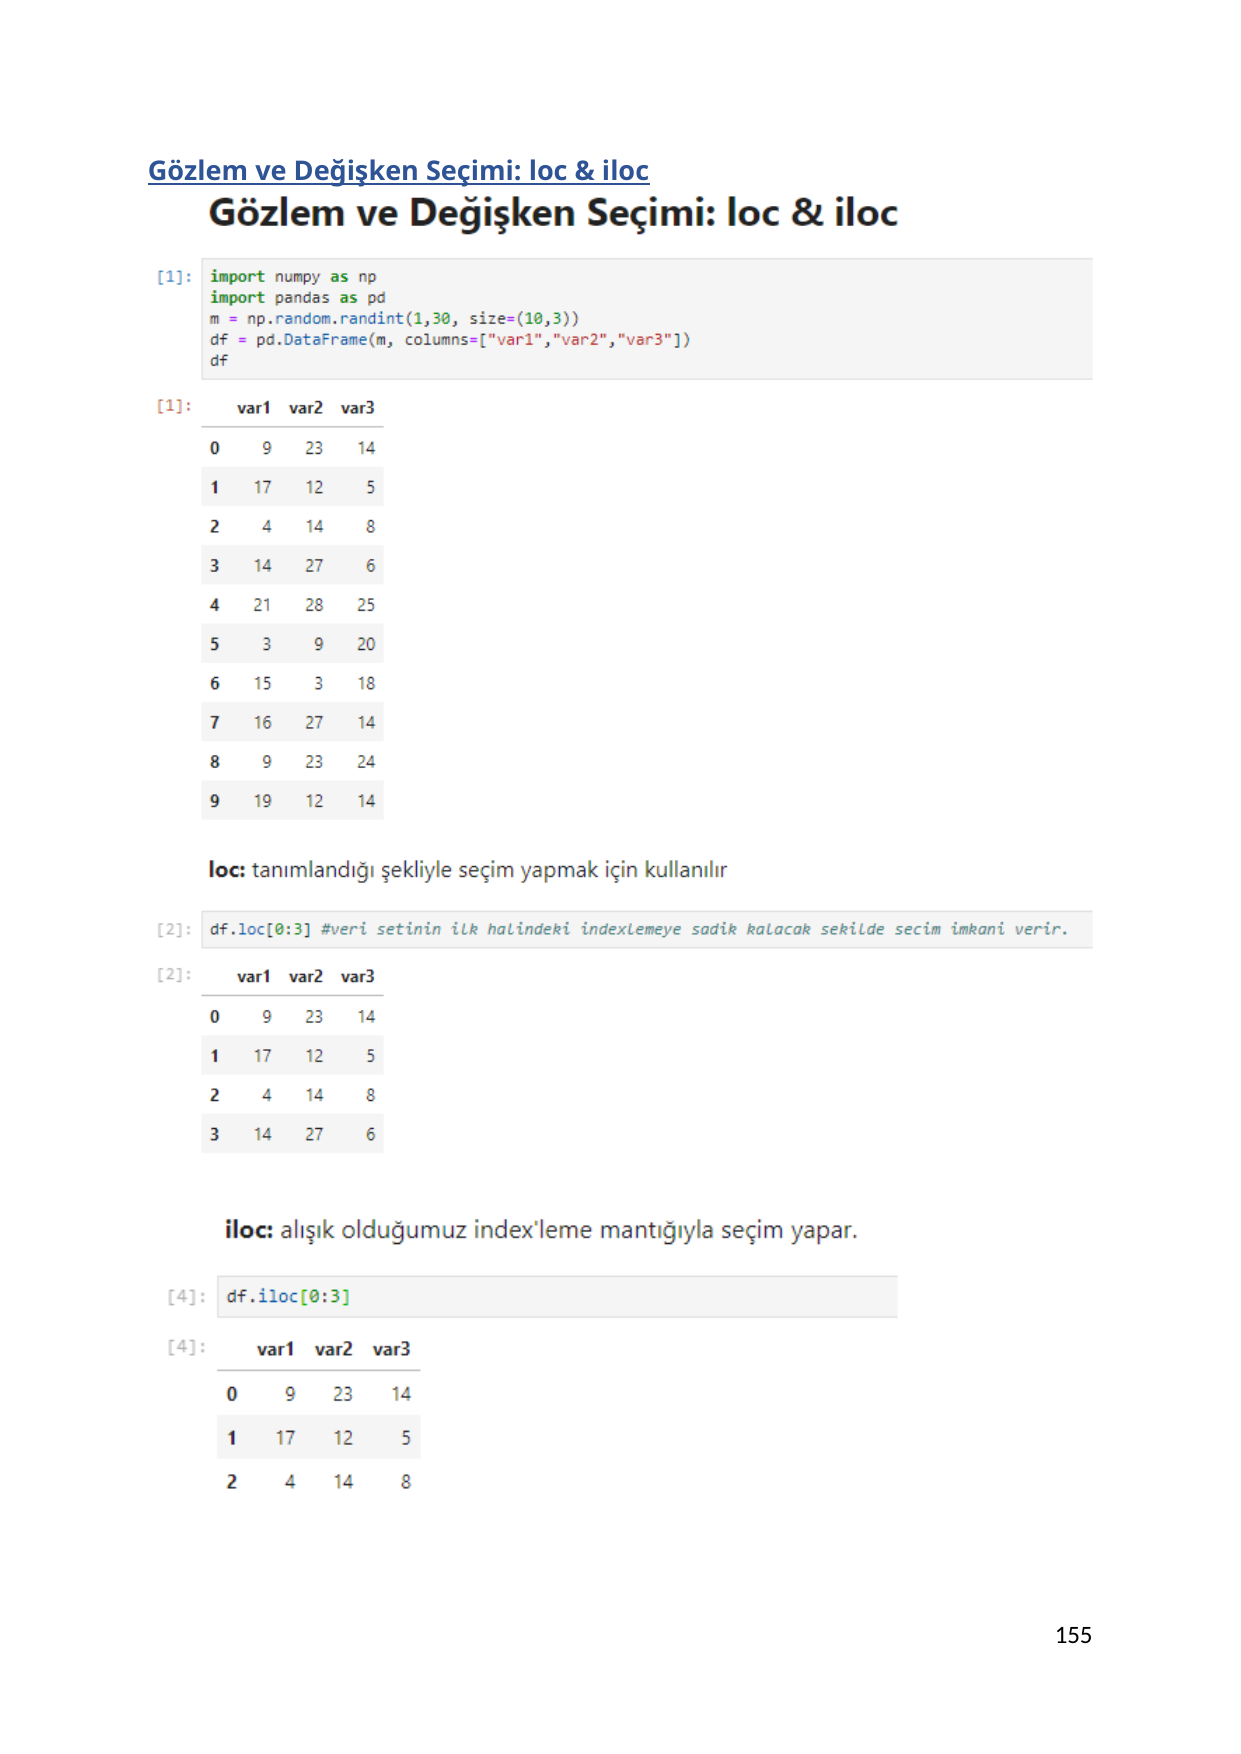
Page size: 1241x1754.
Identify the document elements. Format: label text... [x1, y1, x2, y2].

picture [147, 1196, 898, 1517]
picture [147, 191, 1093, 1177]
subtitle Gözlem ve Değişken Seçimi: loc & iloc [148, 152, 1092, 189]
